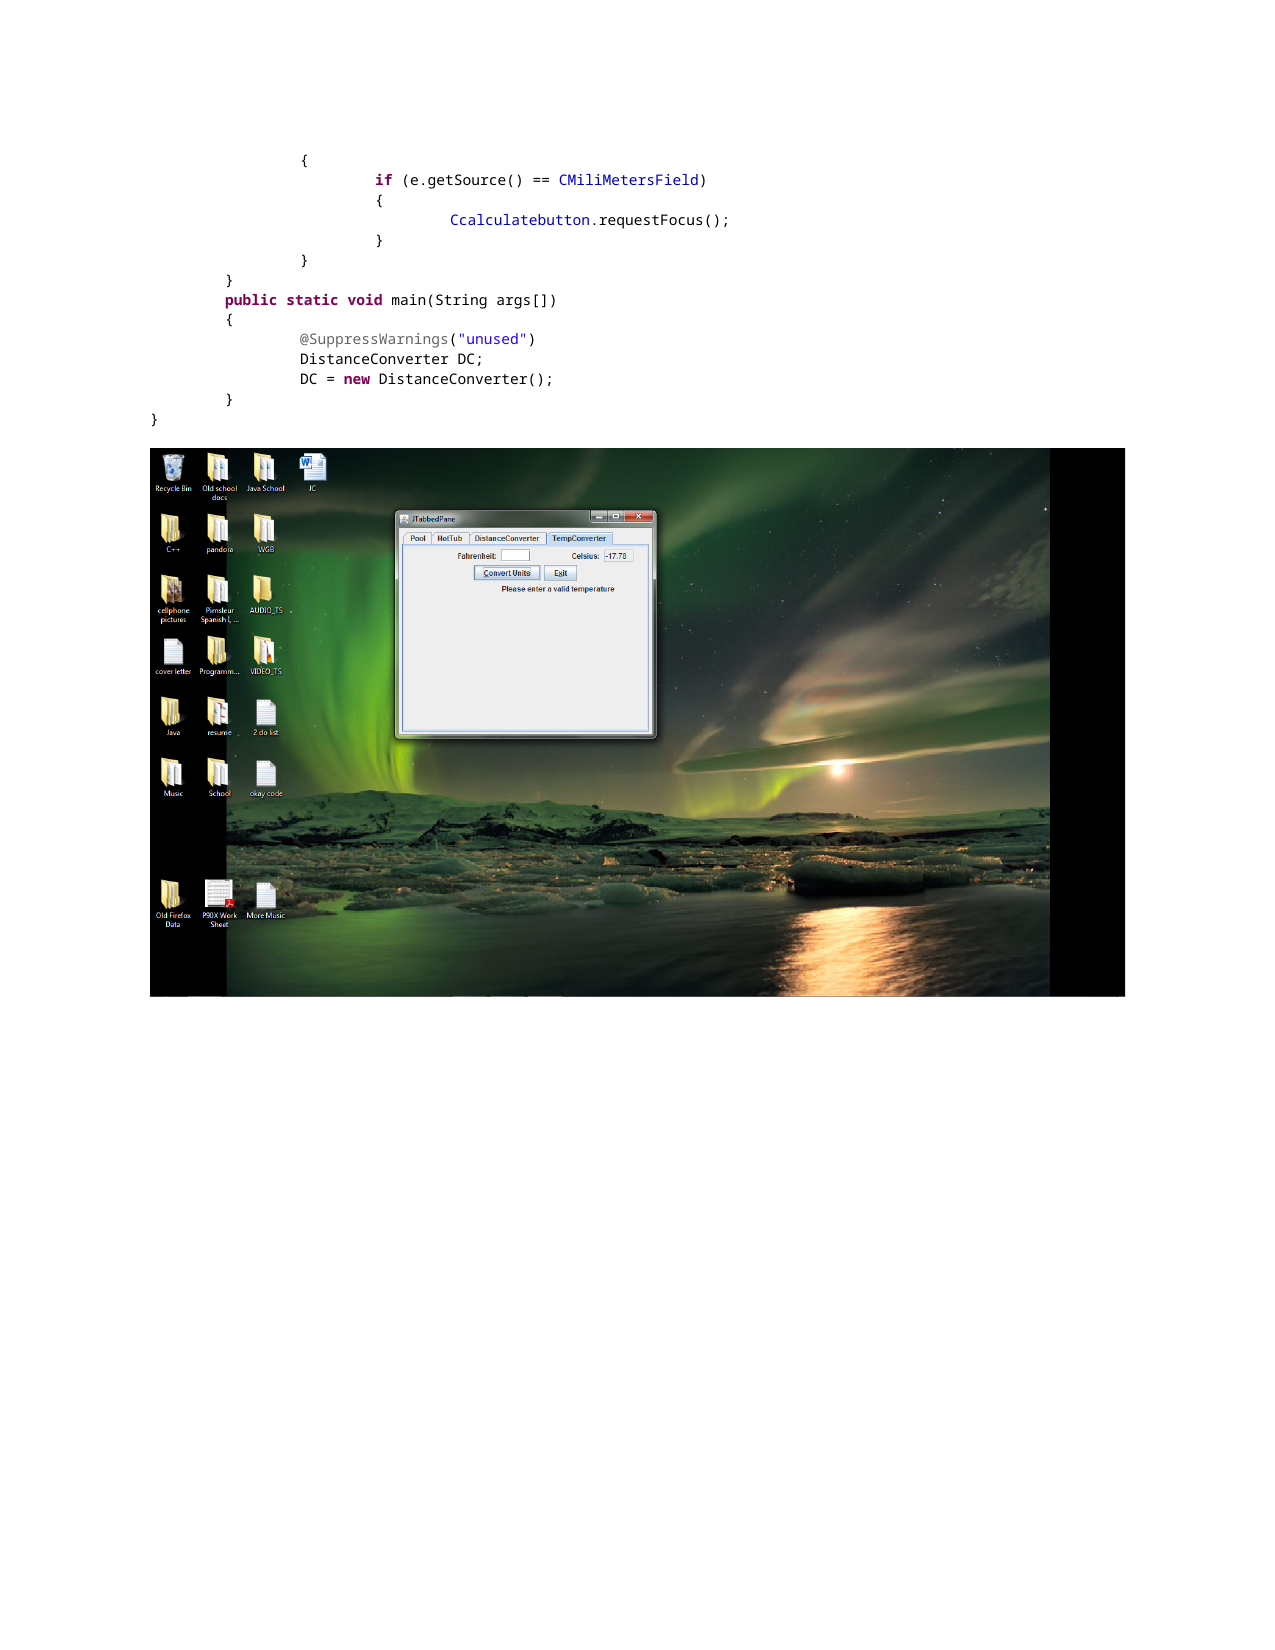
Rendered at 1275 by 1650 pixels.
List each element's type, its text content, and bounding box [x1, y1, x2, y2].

text { [150, 190, 1125, 210]
text { [150, 309, 1125, 329]
text public static void main(String args[]) [150, 289, 1125, 309]
picture [150, 448, 1125, 997]
text } [150, 409, 1125, 428]
text { [150, 150, 1125, 170]
text Ccalculatebutton.requestFocus(); [150, 210, 1125, 229]
text if (e.getSource() == CMiliMetersField) [150, 170, 1125, 190]
text DC = new DistanceConverter(); [150, 369, 1125, 389]
text } [150, 389, 1125, 409]
text DistanceConverter DC; [150, 349, 1125, 369]
text @SuppressWarnings("unused") [150, 329, 1125, 349]
text } [150, 229, 1125, 249]
text } [150, 269, 1125, 289]
text } [150, 249, 1125, 269]
